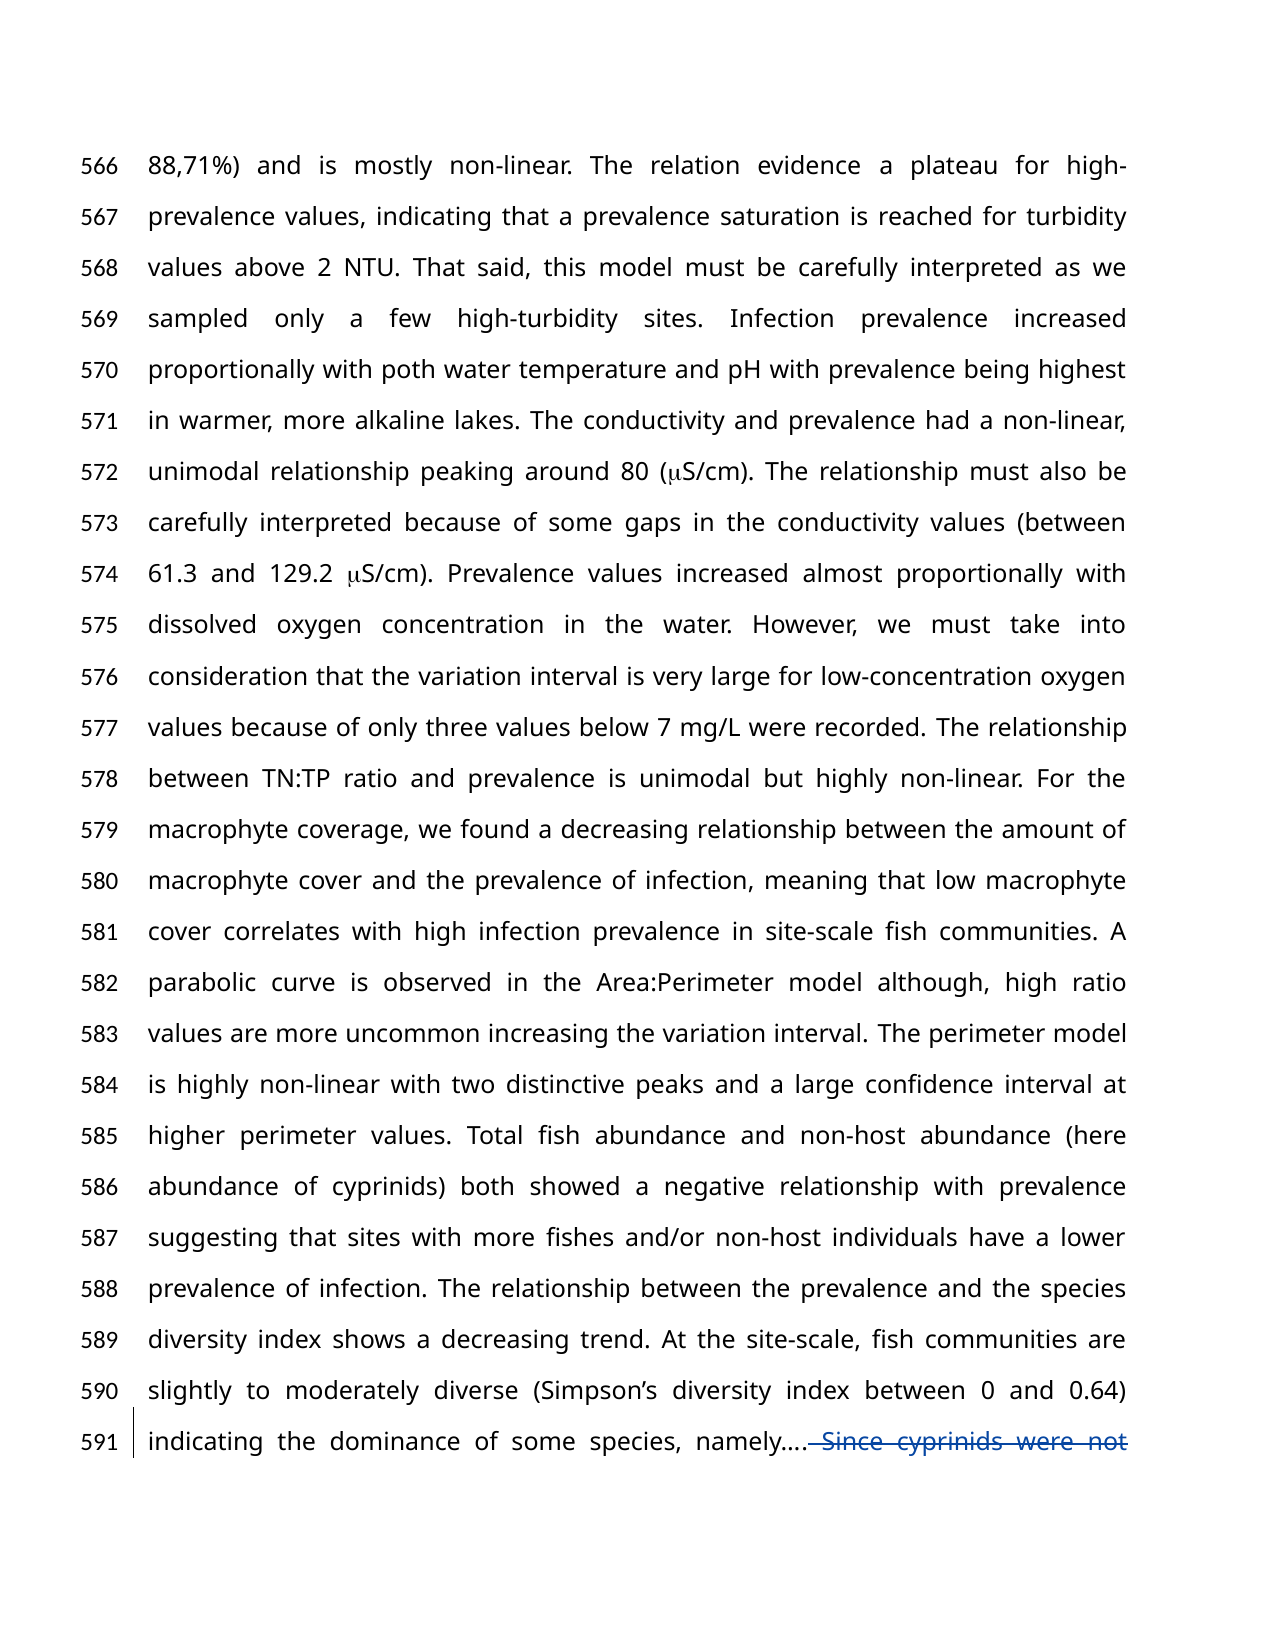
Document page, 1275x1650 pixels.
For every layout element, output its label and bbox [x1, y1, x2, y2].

text [148, 148, 1127, 1458]
